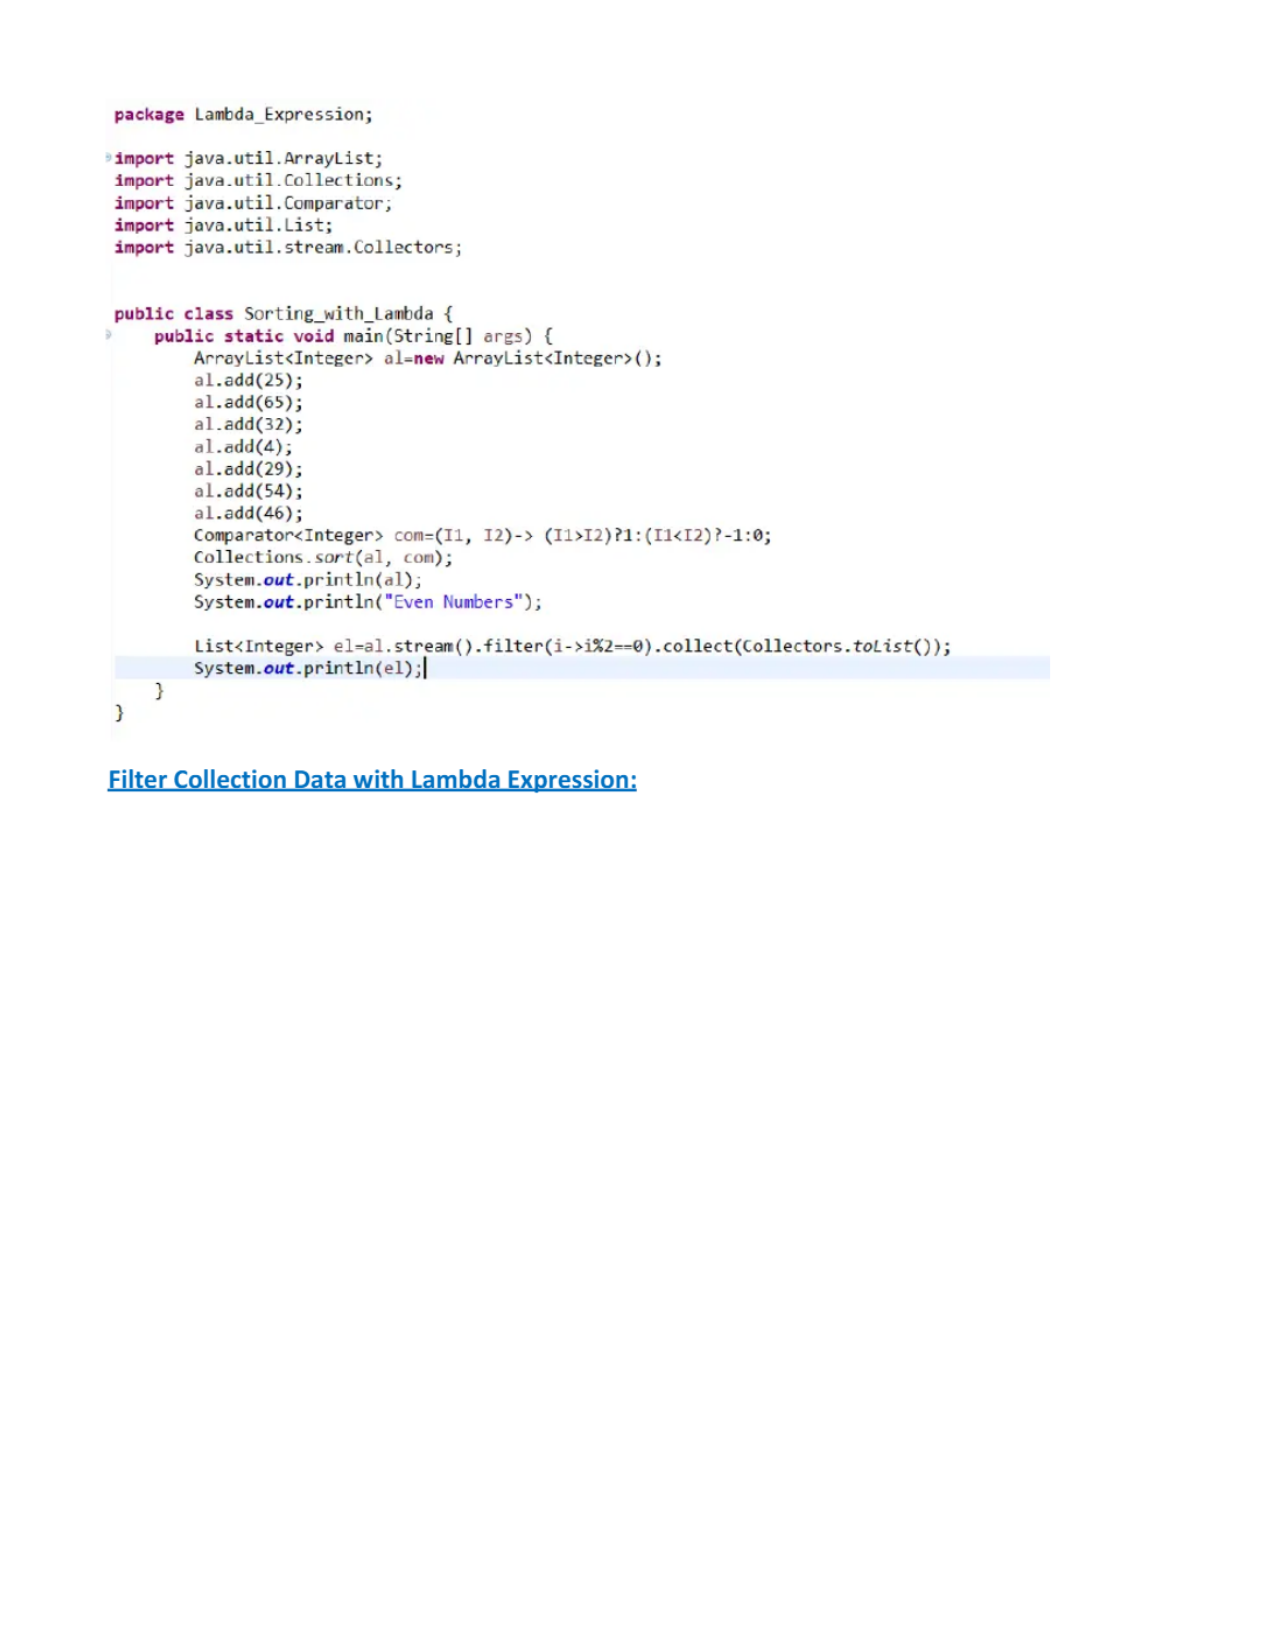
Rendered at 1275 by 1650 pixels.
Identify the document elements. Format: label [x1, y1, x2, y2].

picture [75, 75, 1050, 858]
